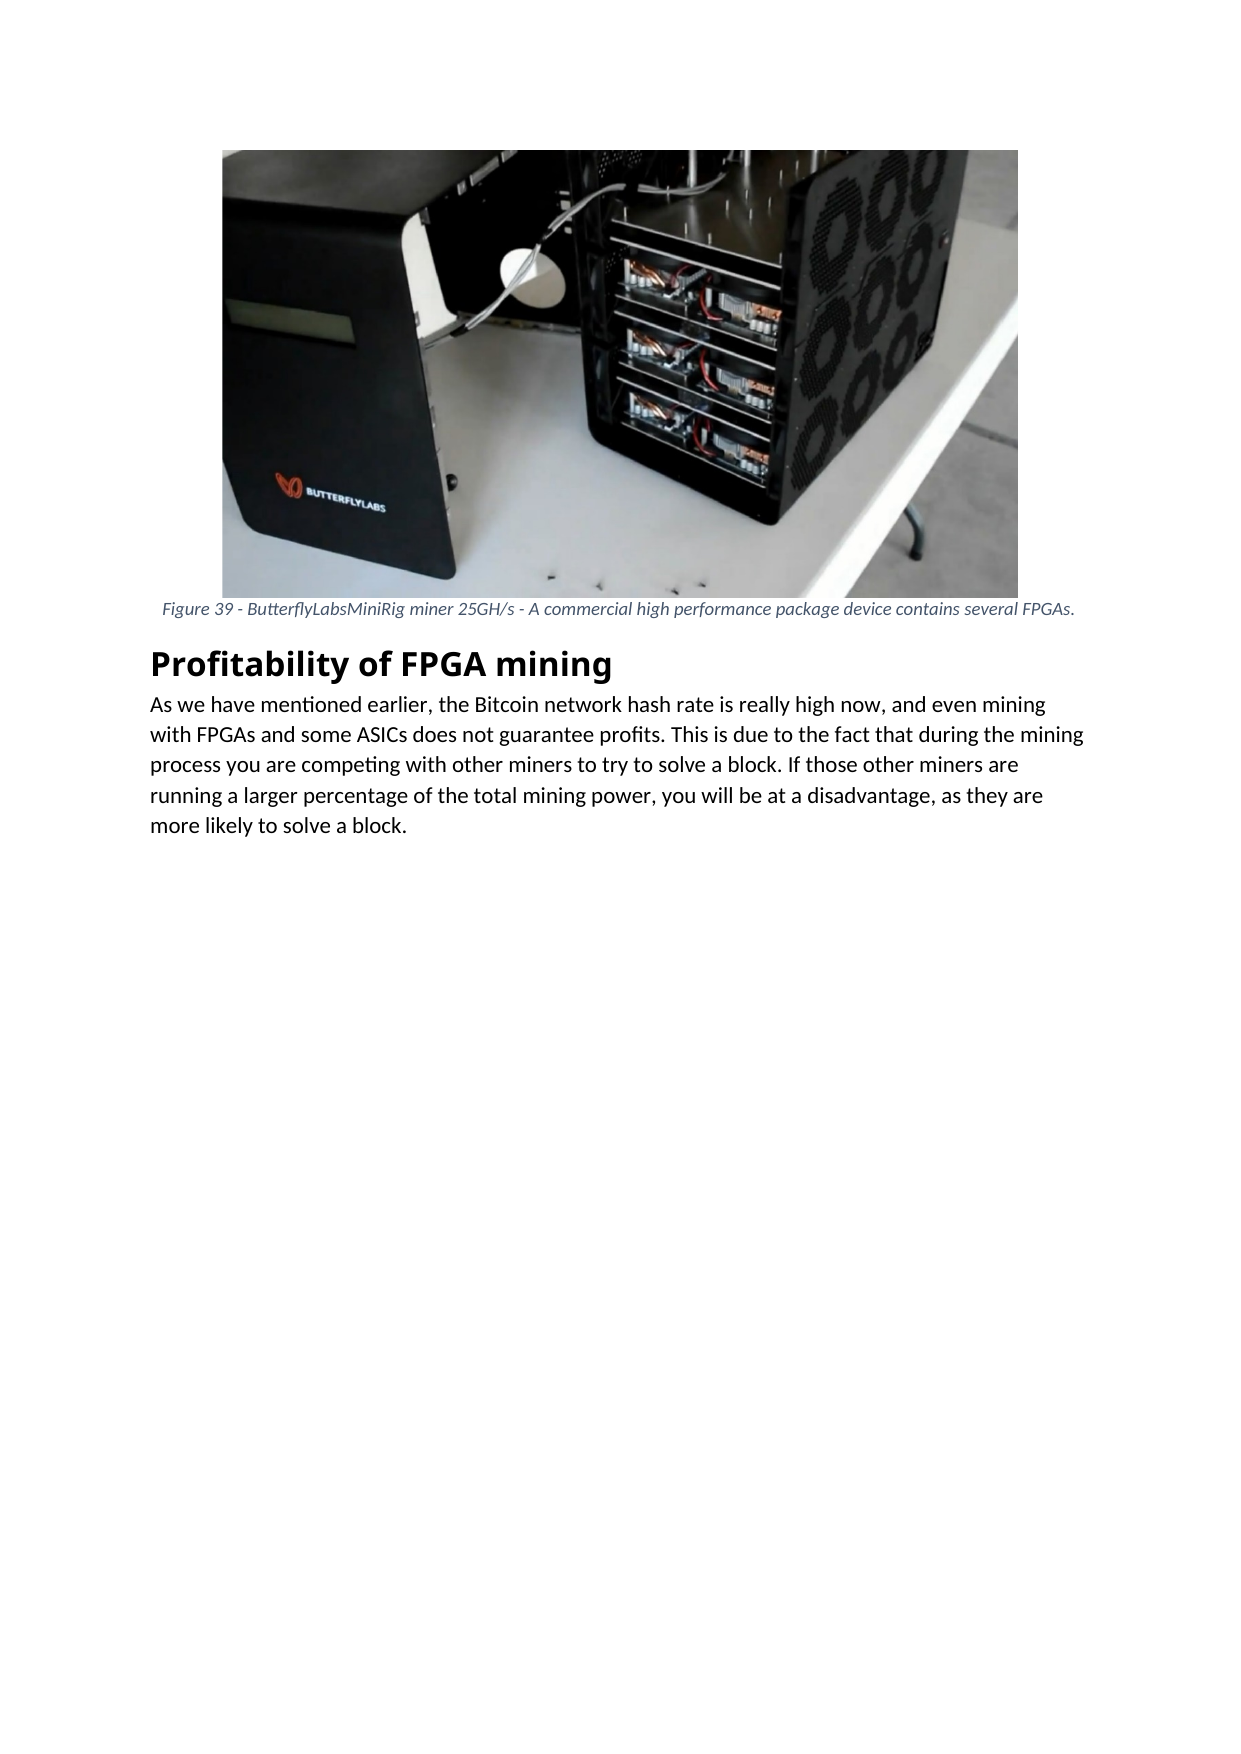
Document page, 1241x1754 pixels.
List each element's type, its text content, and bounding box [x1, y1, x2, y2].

subtitle Profitability of FPGA mining [150, 641, 1090, 687]
text Figure 39 - ButterflyLabsMiniRig miner 25GH/s - A commercial high performance package device contains several FPGAs. [150, 597, 1090, 620]
text As we have mentioned earlier, the Bitcoin network hash rate is really high now, and even mining with FPGAs and some ASICs does not guarantee profits. This is due to the fact that during the mining process you are competing with other miners to try to solve a block. If those other miners are running a larger percentage of the total mining power, you will be at a disadvantage, as they are more likely to solve a block. [150, 690, 1090, 839]
picture [222, 150, 1018, 598]
